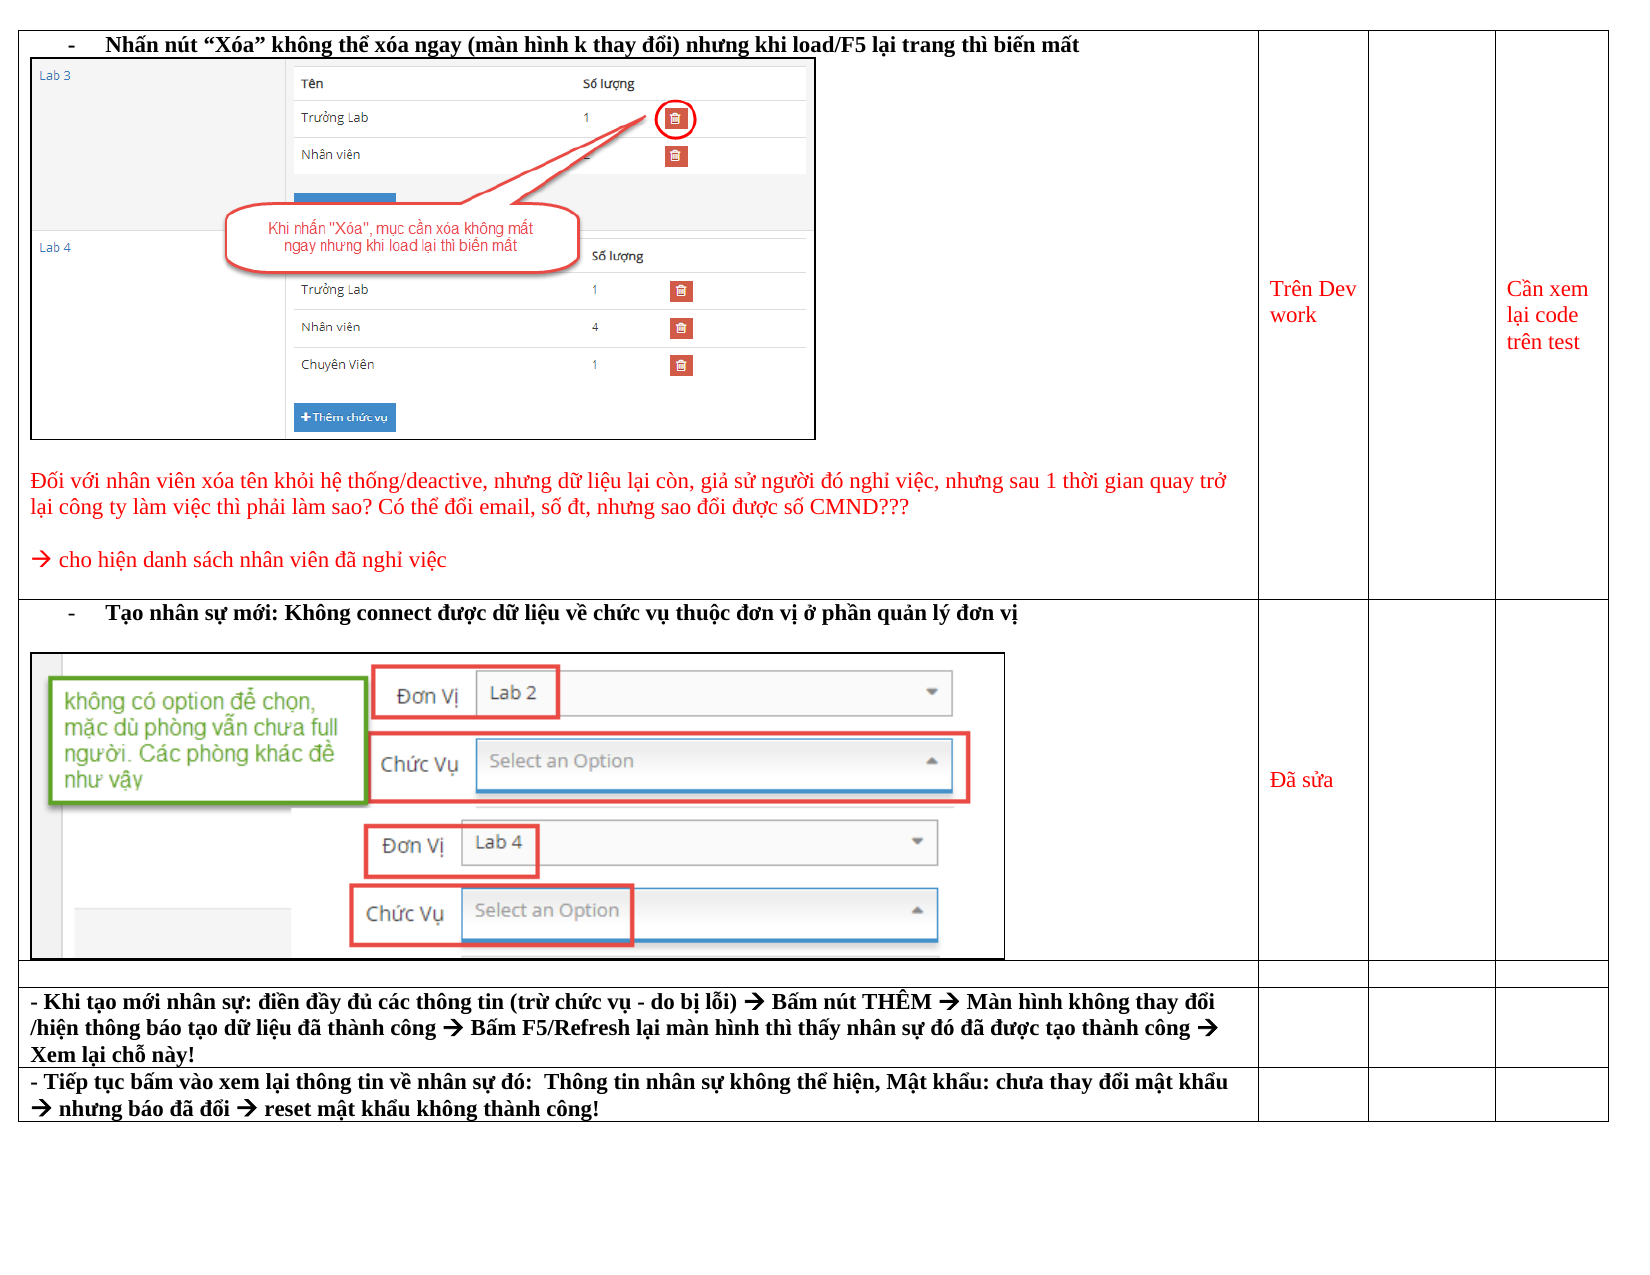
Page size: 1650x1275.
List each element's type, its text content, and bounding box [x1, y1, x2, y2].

table_cell [1259, 1068, 1368, 1121]
table_cell [1259, 961, 1368, 987]
table_cell [1369, 988, 1495, 1067]
table_cell [1369, 600, 1495, 960]
table_cell [19, 961, 1258, 987]
table_cell [1259, 988, 1368, 1067]
table_cell - Khi tạo mới nhân sự: điền đầy đủ các thông tin (trừ chức vụ - do bị lỗi) Bấm nút THÊM Màn hình không thay đổi /hiện thông báo tạo dữ liệu đã thành công Bấm F5/Refresh lại màn hình thì thấy nhân sự đó đã được tạo thành công Xem lại chỗ này! [19, 988, 1258, 1067]
table_cell [1369, 31, 1495, 598]
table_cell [19, 1068, 1258, 1121]
table_cell [1369, 961, 1495, 987]
table_cell Nhấn nút “Xóa” không thể xóa ngay (màn hình k thay đổi) nhưng khi load/F5 lại trang thì biến mất Đối với nhân viên xóa tên khỏi hệ thống/deactive, nhưng dữ liệu lại còn, giả sử người đó nghỉ việc, nhưng sau 1 thời gian quay trở lại công ty làm việc thì phải làm sao? Có thể đổi email, số đt, nhưng sao đổi được số CMND??? cho hiện danh sách nhân viên đã nghỉ việc [19, 31, 1258, 598]
table_cell [1369, 1068, 1495, 1121]
table_cell Tạo nhân sự mới: Không connect được dữ liệu về chức vụ thuộc đơn vị ở phần quản lý đơn vị [19, 600, 1258, 960]
picture [32, 654, 1004, 958]
table_cell [1496, 600, 1608, 960]
table_cell Đã sửa [1259, 600, 1368, 960]
table_cell [1496, 961, 1608, 987]
table_cell [1496, 1068, 1608, 1121]
table_cell Cần xem lại code trên test [1496, 31, 1608, 598]
table_cell [1496, 988, 1608, 1067]
picture [32, 59, 814, 439]
table_cell Trên Dev work [1259, 31, 1368, 598]
